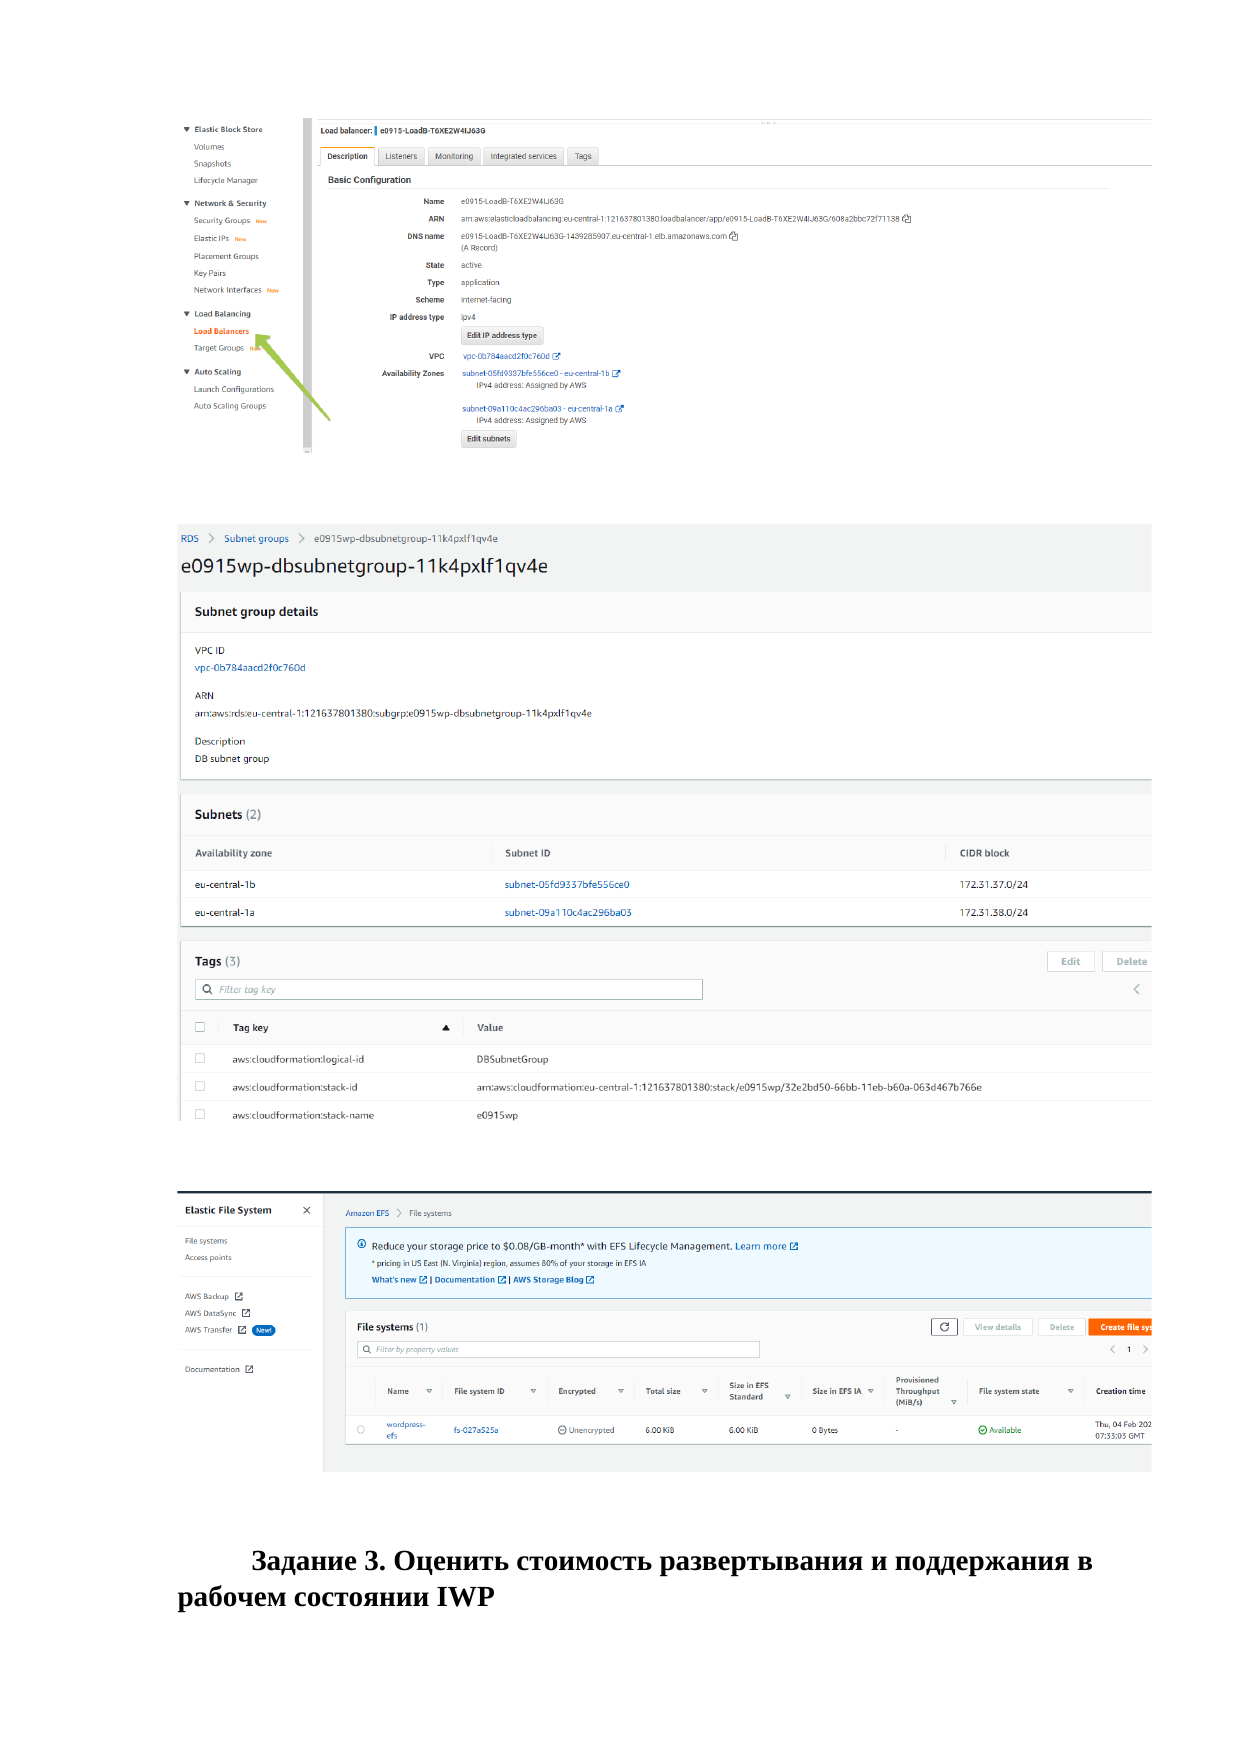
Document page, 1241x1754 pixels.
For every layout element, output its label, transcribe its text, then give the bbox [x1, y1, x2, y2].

picture [177, 524, 1152, 1121]
picture [177, 118, 1152, 453]
picture [177, 1191, 1152, 1472]
text Задание 3. Оценить стоимость развертывания и поддержания в рабочем состоянии IWP [177, 1543, 1152, 1613]
